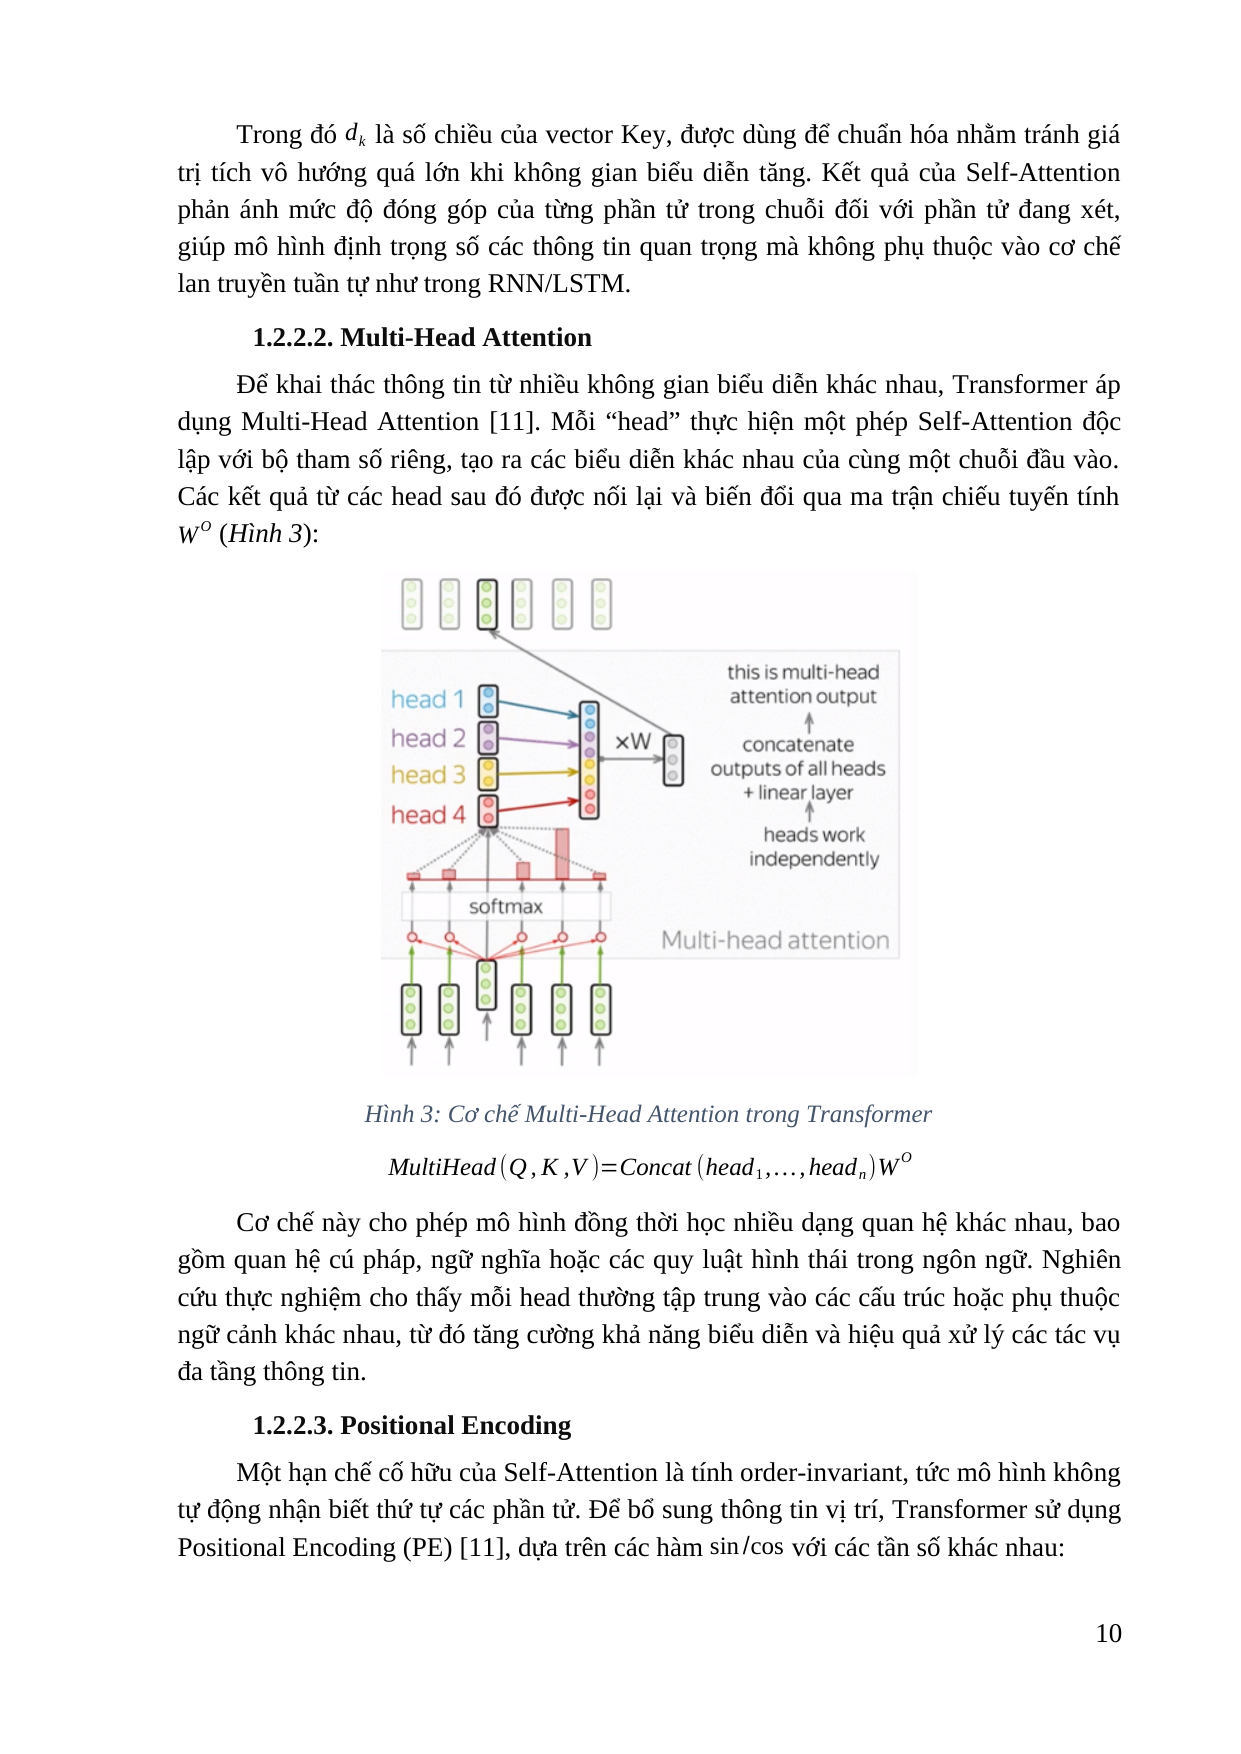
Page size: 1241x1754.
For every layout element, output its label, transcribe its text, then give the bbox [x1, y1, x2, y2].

picture [381, 571, 919, 1077]
subtitle Multi-Head Attention [252, 321, 1122, 353]
text Hình 3: Cơ chế Multi-Head Attention trong Transformer [177, 1099, 1122, 1128]
text Trong đó ​ là số chiều của vector Key, được dùng để chuẩn hóa nhằm tránh giá trị tích vô hướng quá lớn khi không gian biểu diễn tăng. Kết quả của Self-Attention phản ánh mức độ đóng góp của từng phần tử trong chuỗi đối với phần tử đang xét, giúp mô hình định trọng số các thông tin quan trọng mà không phụ thuộc vào cơ chế lan truyền tuần tự như trong RNN/LSTM. [177, 118, 1122, 299]
text Để khai thác thông tin từ nhiều không gian biểu diễn khác nhau, Transformer áp dụng Multi-Head Attention . Mỗi “head” thực hiện một phép Self-Attention độc lập với bộ tham số riêng, tạo ra các biểu diễn khác nhau của cùng một chuỗi đầu vào. Các kết quả từ các head sau đó được nối lại và biến đổi qua ma trận chiếu tuyến tính (Hình 3): [177, 368, 1122, 548]
text Cơ chế này cho phép mô hình đồng thời học nhiều dạng quan hệ khác nhau, bao gồm quan hệ cú pháp, ngữ nghĩa hoặc các quy luật hình thái trong ngôn ngữ. Nghiên cứu thực nghiệm cho thấy mỗi head thường tập trung vào các cấu trúc hoặc phụ thuộc ngữ cảnh khác nhau, từ đó tăng cường khả năng biểu diễn và hiệu quả xử lý các tác vụ đa tầng thông tin. [177, 1206, 1122, 1387]
subtitle Positional Encoding [252, 1409, 1122, 1441]
text Một hạn chế cố hữu của Self-Attention là tính order-invariant, tức mô hình không tự động nhận biết thứ tự các phần tử. Để bổ sung thông tin vị trí, Transformer sử dụng Positional Encoding (PE) , dựa trên các hàm với các tần số khác nhau: [177, 1456, 1122, 1562]
